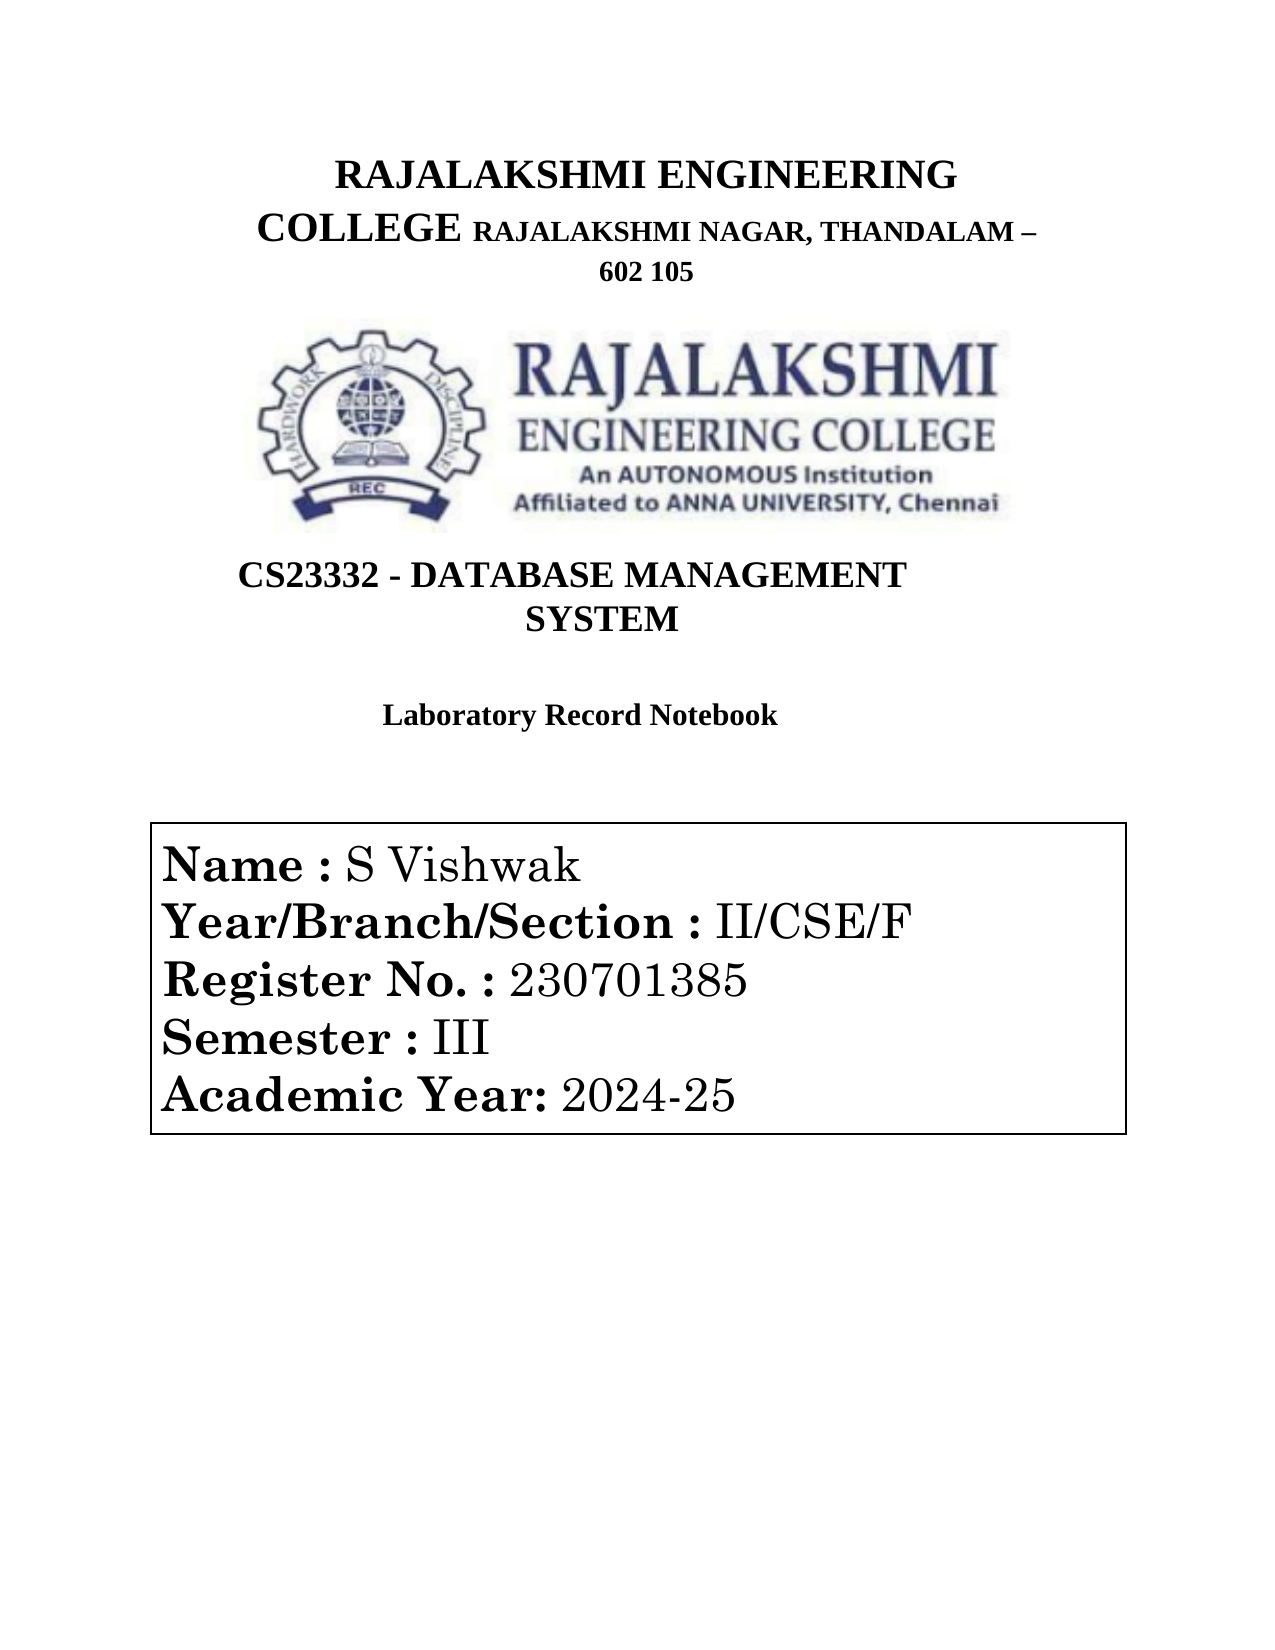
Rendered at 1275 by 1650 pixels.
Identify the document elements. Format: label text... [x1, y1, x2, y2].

text SYSTEM [375, 596, 1125, 639]
picture [243, 318, 1016, 533]
text CS23332 - DATABASE MANAGEMENT [150, 553, 995, 596]
text Laboratory Record Notebook [361, 696, 1125, 732]
table_header Name : S Vishwak Year/Branch/Section : II/CSE/F Register No. : 230701385 Semester : III Academic Year: 2024-25 [152, 824, 1125, 1132]
text RAJALAKSHMI ENGINEERING COLLEGE RAJALAKSHMI NAGAR, THANDALAM – 602 105 [241, 150, 1051, 287]
